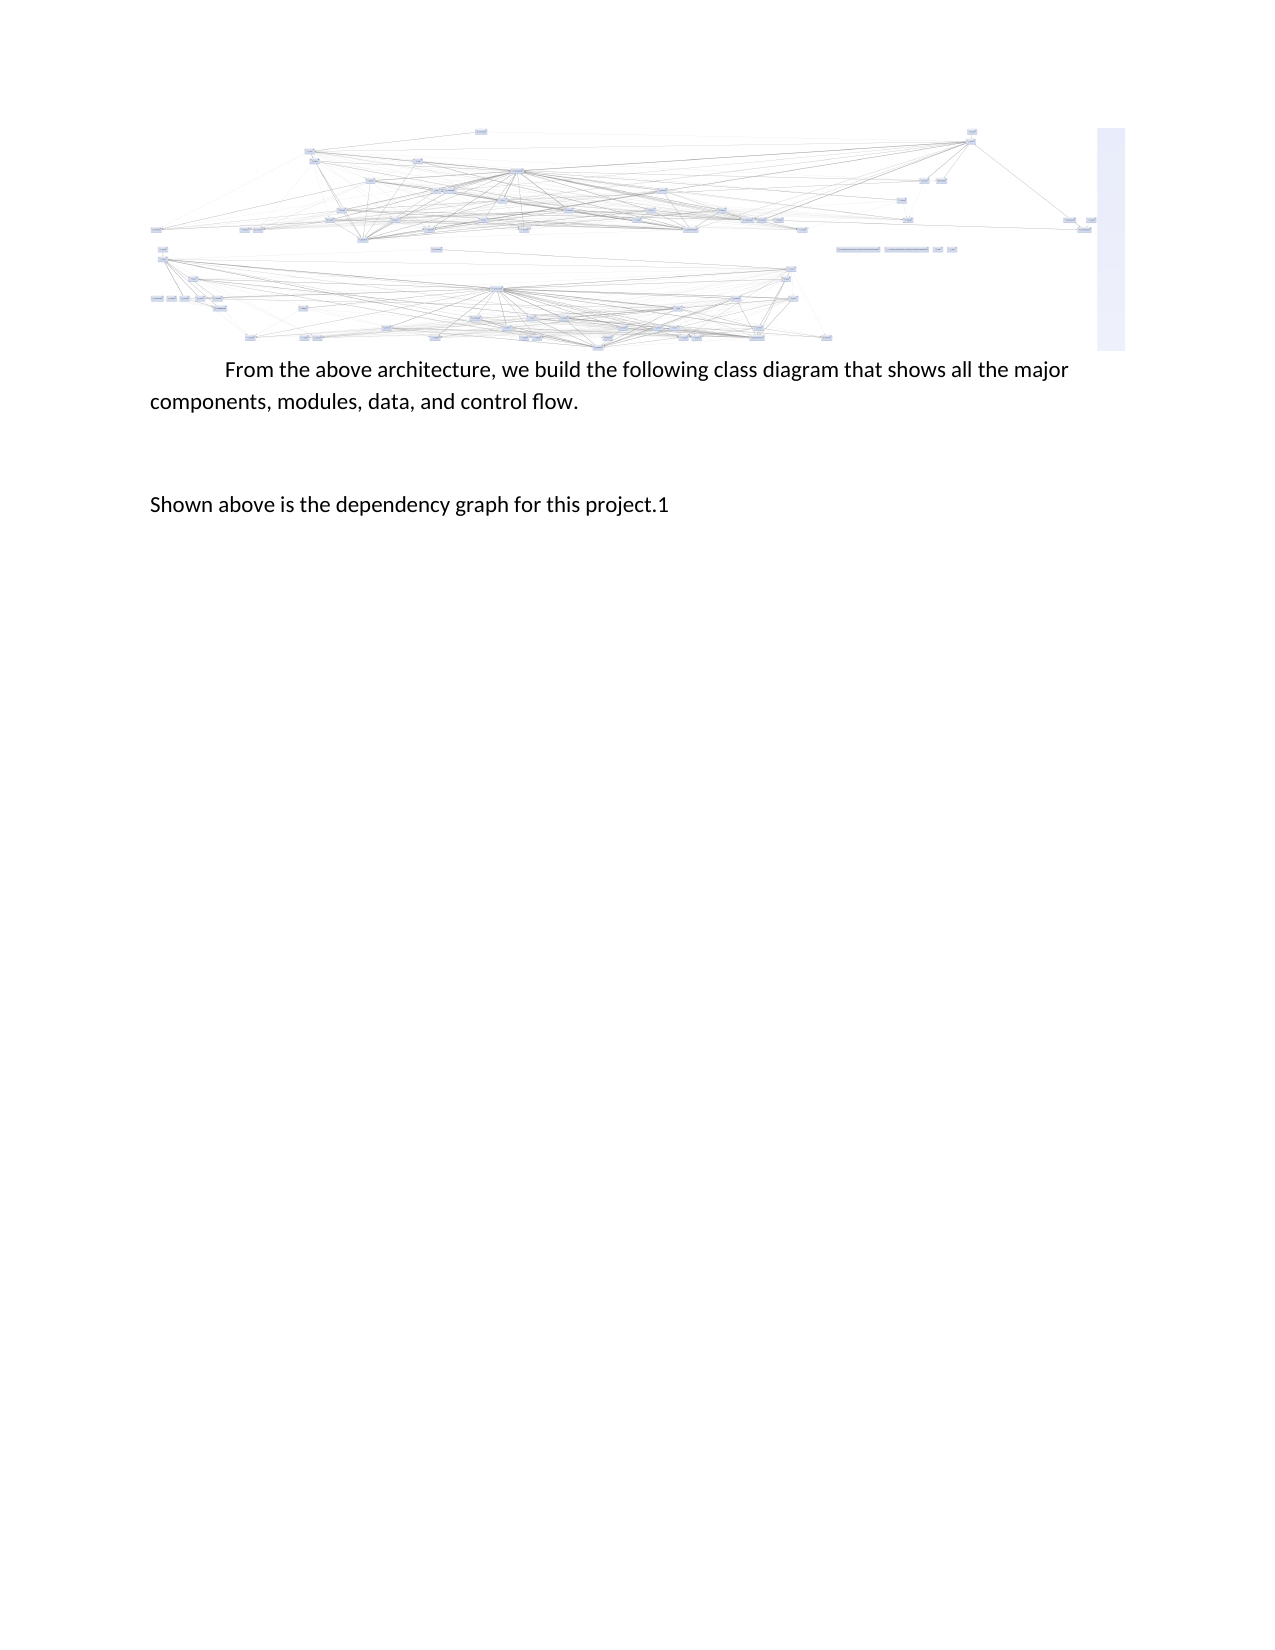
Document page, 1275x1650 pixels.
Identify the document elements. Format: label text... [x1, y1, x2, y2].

text Shown above is the dependency graph for this project.1 [150, 440, 1125, 518]
picture [150, 128, 1125, 351]
text From the above architecture, we build the following class diagram that shows all the major components, modules, data, and control flow. [150, 351, 1125, 415]
